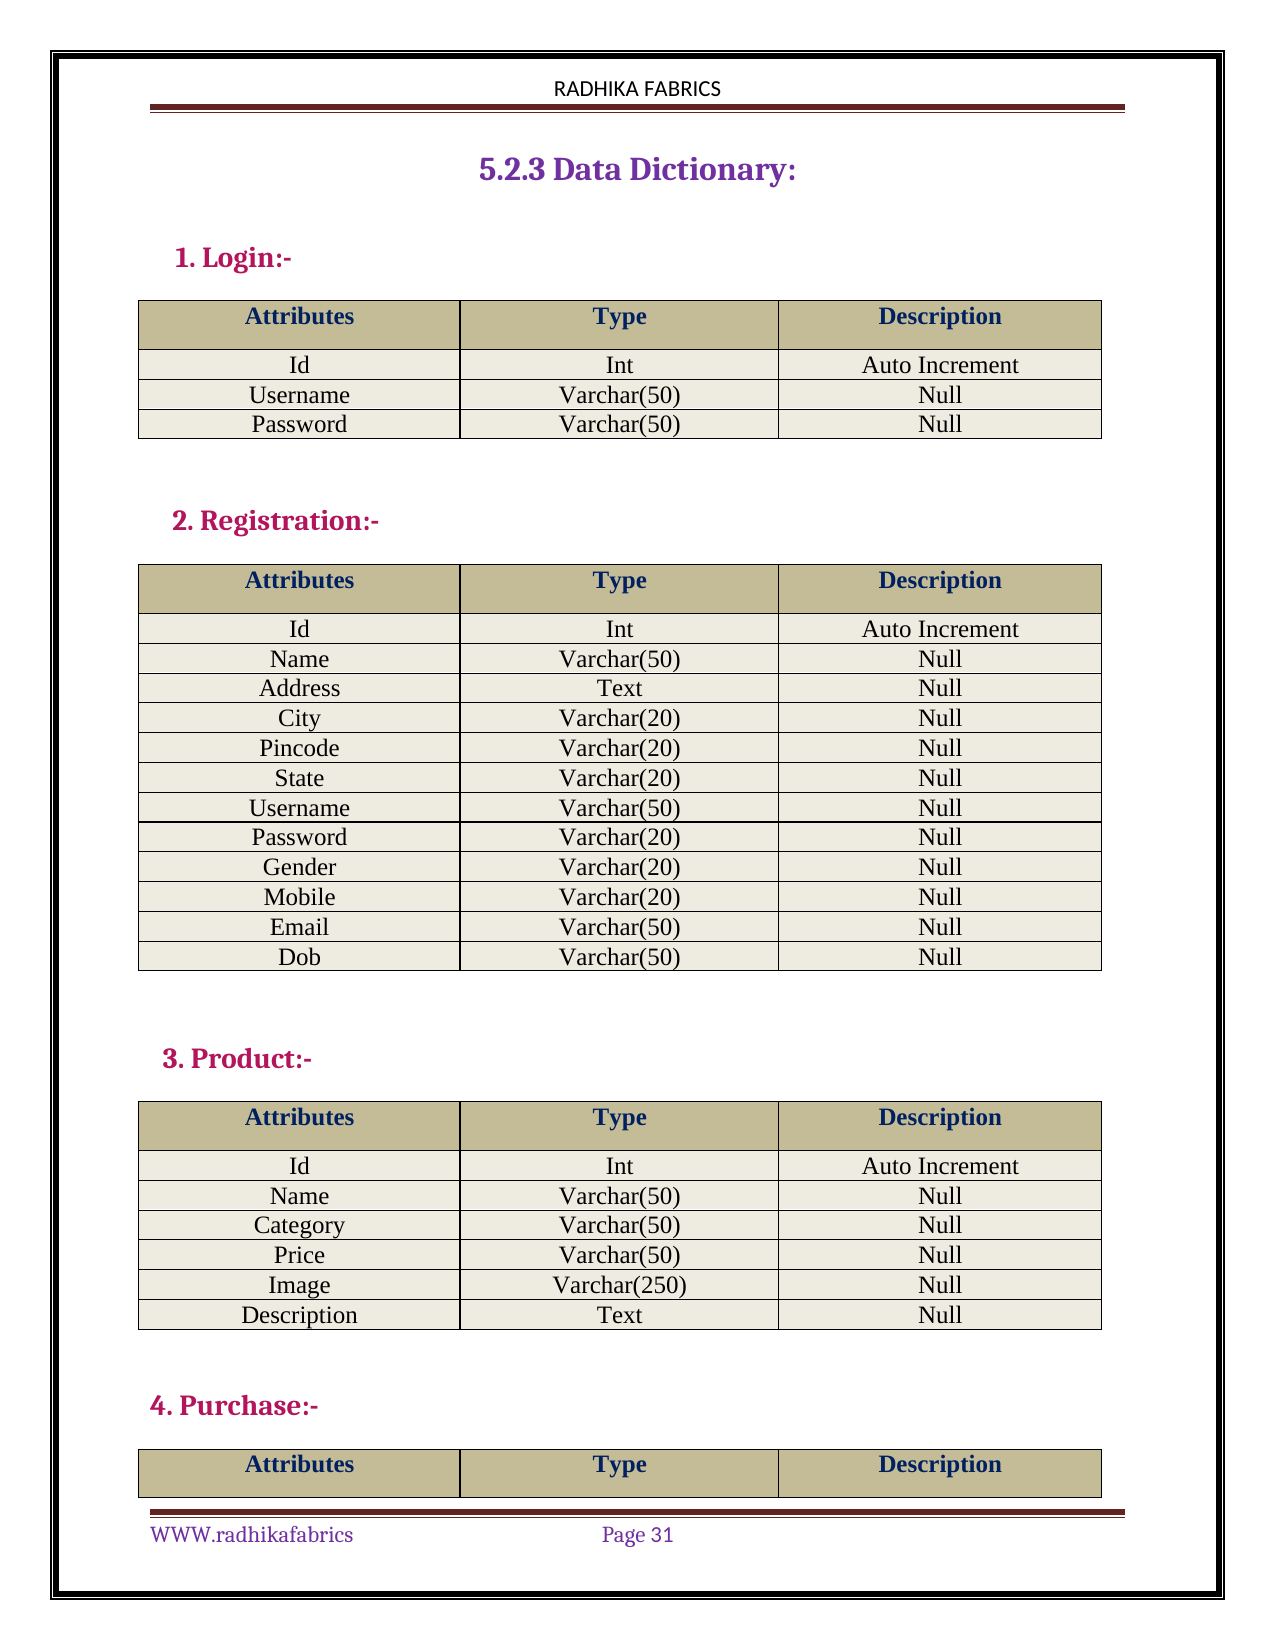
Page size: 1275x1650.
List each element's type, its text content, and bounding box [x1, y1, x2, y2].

table_cell Varchar(50) [461, 1211, 778, 1239]
table_cell Varchar(50) [461, 793, 778, 821]
table_cell Null [779, 410, 1101, 438]
table_cell Varchar(50) [461, 410, 778, 438]
table_cell State [139, 763, 459, 792]
table_cell City [139, 703, 459, 732]
table_cell Address [139, 674, 459, 702]
table_cell Null [779, 763, 1101, 792]
table_cell Dob [139, 942, 459, 970]
table_cell Auto Increment [779, 1151, 1101, 1180]
text 4. Purchase:- [150, 1389, 1125, 1423]
table_header Attributes [139, 301, 459, 349]
table_cell Password [139, 410, 459, 438]
table_cell Id [139, 350, 459, 379]
table_cell Null [779, 1211, 1101, 1239]
table_cell Varchar(250) [461, 1270, 778, 1299]
table_cell Id [139, 1151, 459, 1180]
table_cell Description [139, 1300, 459, 1329]
table_header Description [779, 301, 1101, 349]
table_cell Pincode [139, 733, 459, 762]
table_header Attributes [139, 565, 459, 613]
table_cell Null [779, 852, 1101, 881]
text 2. Registration:- [150, 504, 1125, 538]
table_header Description [779, 565, 1101, 613]
table_cell Varchar(50) [461, 942, 778, 970]
table_cell Mobile [139, 882, 459, 911]
table_header Type [461, 565, 778, 613]
table_cell Gender [139, 852, 459, 881]
table_header Description [779, 1102, 1101, 1150]
table_cell Price [139, 1240, 459, 1269]
table_cell Email [139, 912, 459, 941]
table_cell Name [139, 1181, 459, 1209]
table_cell Int [461, 614, 778, 643]
table_cell Username [139, 793, 459, 821]
table_cell Varchar(50) [461, 644, 778, 672]
table_cell Varchar(20) [461, 733, 778, 762]
table_cell Null [779, 793, 1101, 821]
table_cell Null [779, 644, 1101, 672]
table_cell Password [139, 823, 459, 851]
table_cell Text [461, 1300, 778, 1329]
table_cell Username [139, 380, 459, 408]
table_cell Null [779, 380, 1101, 408]
text 5.2.3 Data Dictionary: [150, 150, 1125, 188]
table_cell Int [461, 1151, 778, 1180]
table_header Type [461, 1102, 778, 1150]
table_header Description [779, 1450, 1101, 1497]
table_cell Null [779, 703, 1101, 732]
table_cell Varchar(20) [461, 823, 778, 851]
table_cell Varchar(50) [461, 912, 778, 941]
table_cell Text [461, 674, 778, 702]
text 1. Login:- [150, 241, 1125, 274]
table_cell Null [779, 1240, 1101, 1269]
table_cell Varchar(50) [461, 1240, 778, 1269]
table_header Type [461, 1450, 778, 1497]
table_cell Null [779, 912, 1101, 941]
table_cell Varchar(50) [461, 1181, 778, 1209]
table_header Type [461, 301, 778, 349]
table_cell Null [779, 942, 1101, 970]
table_cell Id [139, 614, 459, 643]
table_cell Null [779, 1270, 1101, 1299]
table_cell Null [779, 882, 1101, 911]
table_cell Image [139, 1270, 459, 1299]
table_cell Null [779, 823, 1101, 851]
table_cell Varchar(20) [461, 763, 778, 792]
table_cell Int [461, 350, 778, 379]
table_cell Null [779, 674, 1101, 702]
table_cell Auto Increment [779, 350, 1101, 379]
table_cell Null [779, 1300, 1101, 1329]
table_cell Varchar(50) [461, 380, 778, 408]
table_header Attributes [139, 1102, 459, 1150]
table_cell Varchar(20) [461, 852, 778, 881]
table_cell Varchar(20) [461, 882, 778, 911]
table_cell Auto Increment [779, 614, 1101, 643]
text 3. Product:- [150, 1042, 1125, 1075]
table_header Attributes [139, 1450, 459, 1497]
table_cell Varchar(20) [461, 703, 778, 732]
table_cell Name [139, 644, 459, 672]
table_cell Category [139, 1211, 459, 1239]
table_cell Null [779, 1181, 1101, 1209]
table_cell Null [779, 733, 1101, 762]
